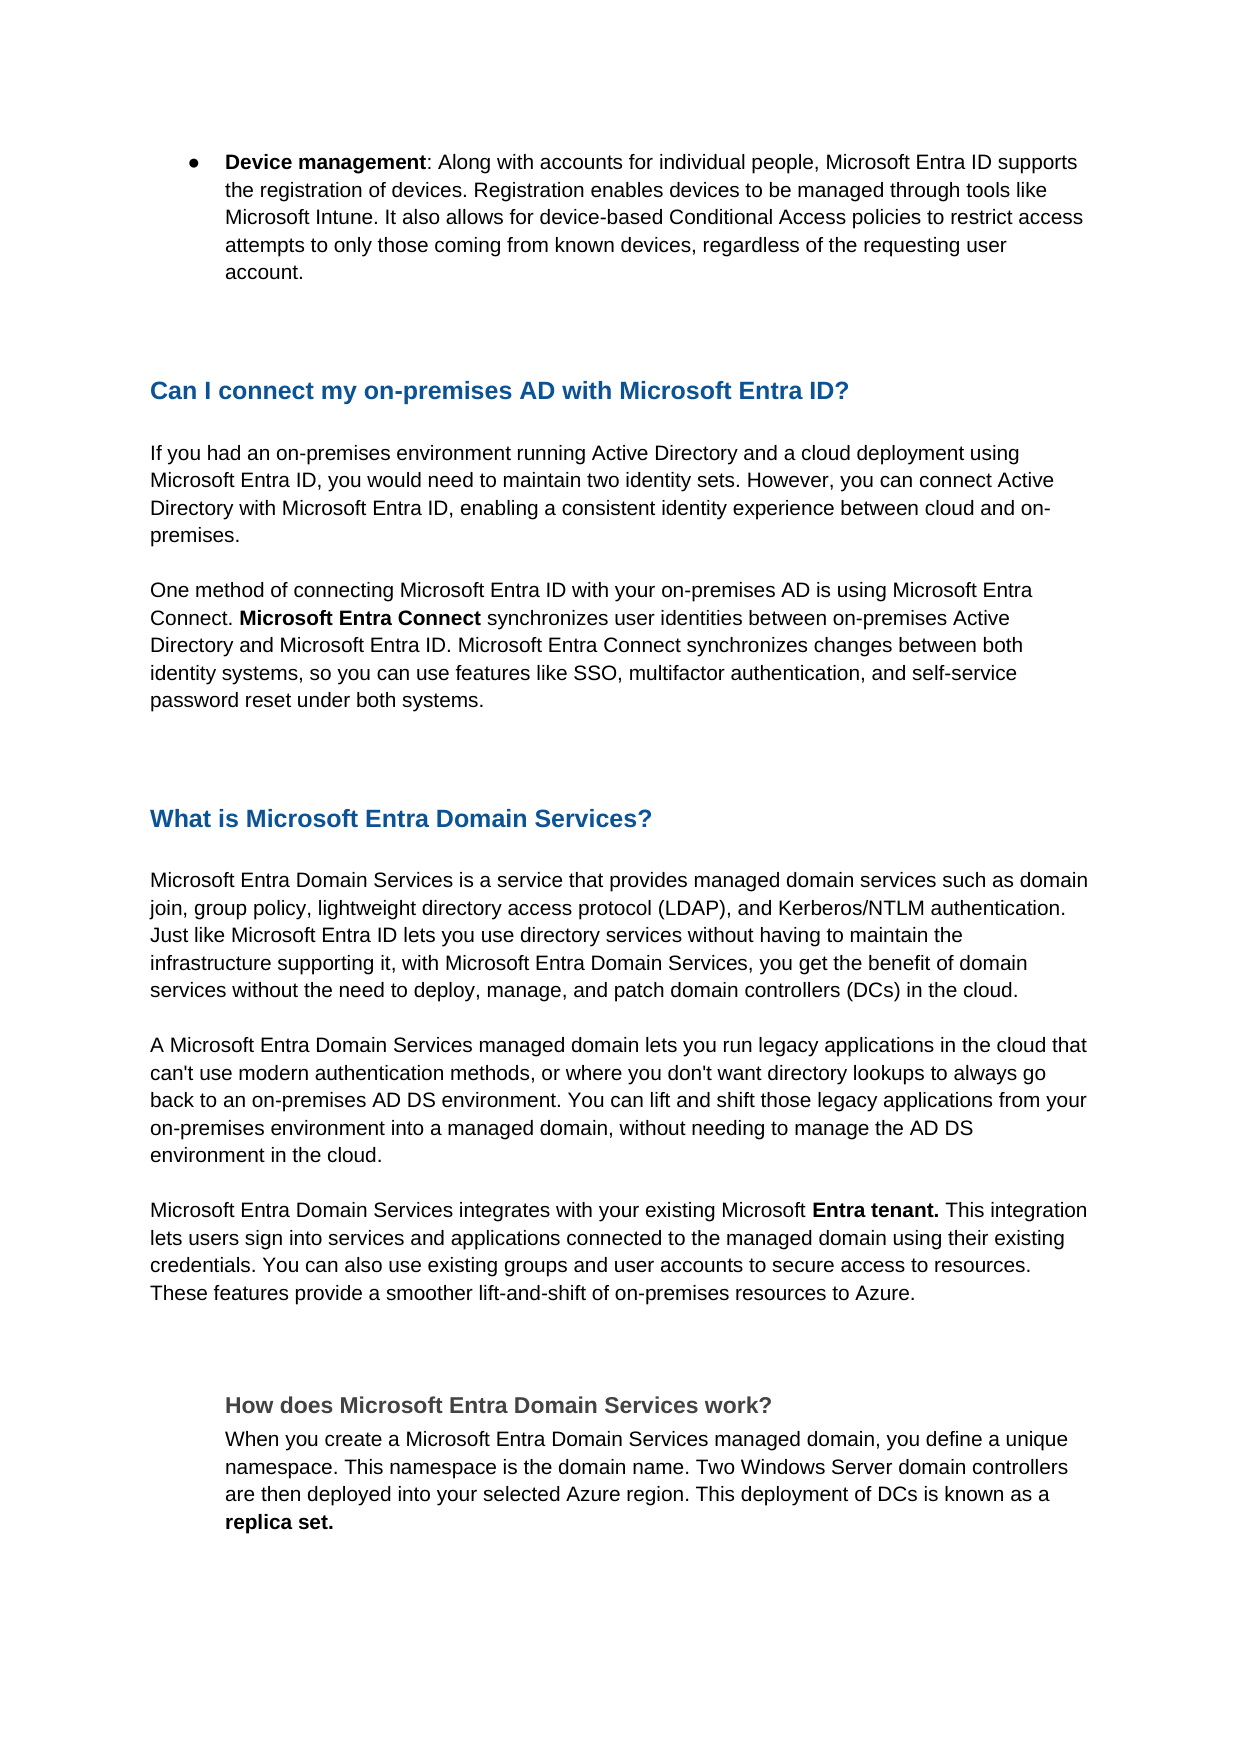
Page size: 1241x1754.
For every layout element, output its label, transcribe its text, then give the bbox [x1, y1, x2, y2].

subtitle How does Microsoft Entra Domain Services work? [225, 1392, 1090, 1419]
subtitle What is Microsoft Entra Domain Services? [150, 804, 1090, 832]
list Device management: Along with accounts for individual people, Microsoft Entra ID supports the registration of devices. Registration enables devices to be managed through tools like Microsoft Intune. It also allows for device-based Conditional Access policies to restrict access attempts to only those coming from known devices, regardless of the requesting user account. [187, 150, 1090, 284]
subtitle Can I connect my on-premises AD with Microsoft Entra ID? [150, 376, 1090, 404]
text A Microsoft Entra Domain Services managed domain lets you run legacy applications in the cloud that can't use modern authentication methods, or where you don't want directory lookups to always go back to an on-premises AD DS environment. You can lift and shift those legacy applications from your on-premises environment into a managed domain, without needing to manage the AD DS environment in the cloud. [150, 1033, 1090, 1167]
text Microsoft Entra Domain Services integrates with your existing Microsoft Entra tenant. This integration lets users sign into services and applications connected to the managed domain using their existing credentials. You can also use existing groups and user accounts to secure access to resources. These features provide a smoother lift-and-shift of on-premises resources to Azure. [150, 1198, 1090, 1305]
text If you had an on-premises environment running Active Directory and a cloud deployment using Microsoft Entra ID, you would need to maintain two identity sets. However, you can connect Active Directory with Microsoft Entra ID, enabling a consistent identity experience between cloud and on-premises. [150, 440, 1090, 547]
text When you create a Microsoft Entra Domain Services managed domain, you define a unique namespace. This namespace is the domain name. Two Windows Server domain controllers are then deployed into your selected Azure region. This deployment of DCs is known as a replica set. [225, 1427, 1090, 1534]
text One method of connecting Microsoft Entra ID with your on-premises AD is using Microsoft Entra Connect. Microsoft Entra Connect synchronizes user identities between on-premises Active Directory and Microsoft Entra ID. Microsoft Entra Connect synchronizes changes between both identity systems, so you can use features like SSO, multifactor authentication, and self-service password reset under both systems. [150, 578, 1090, 712]
text Microsoft Entra Domain Services is a service that provides managed domain services such as domain join, group policy, lightweight directory access protocol (LDAP), and Kerberos/NTLM authentication. Just like Microsoft Entra ID lets you use directory services without having to maintain the infrastructure supporting it, with Microsoft Entra Domain Services, you get the benefit of domain services without the need to deploy, manage, and patch domain controllers (DCs) in the cloud. [150, 868, 1090, 1002]
